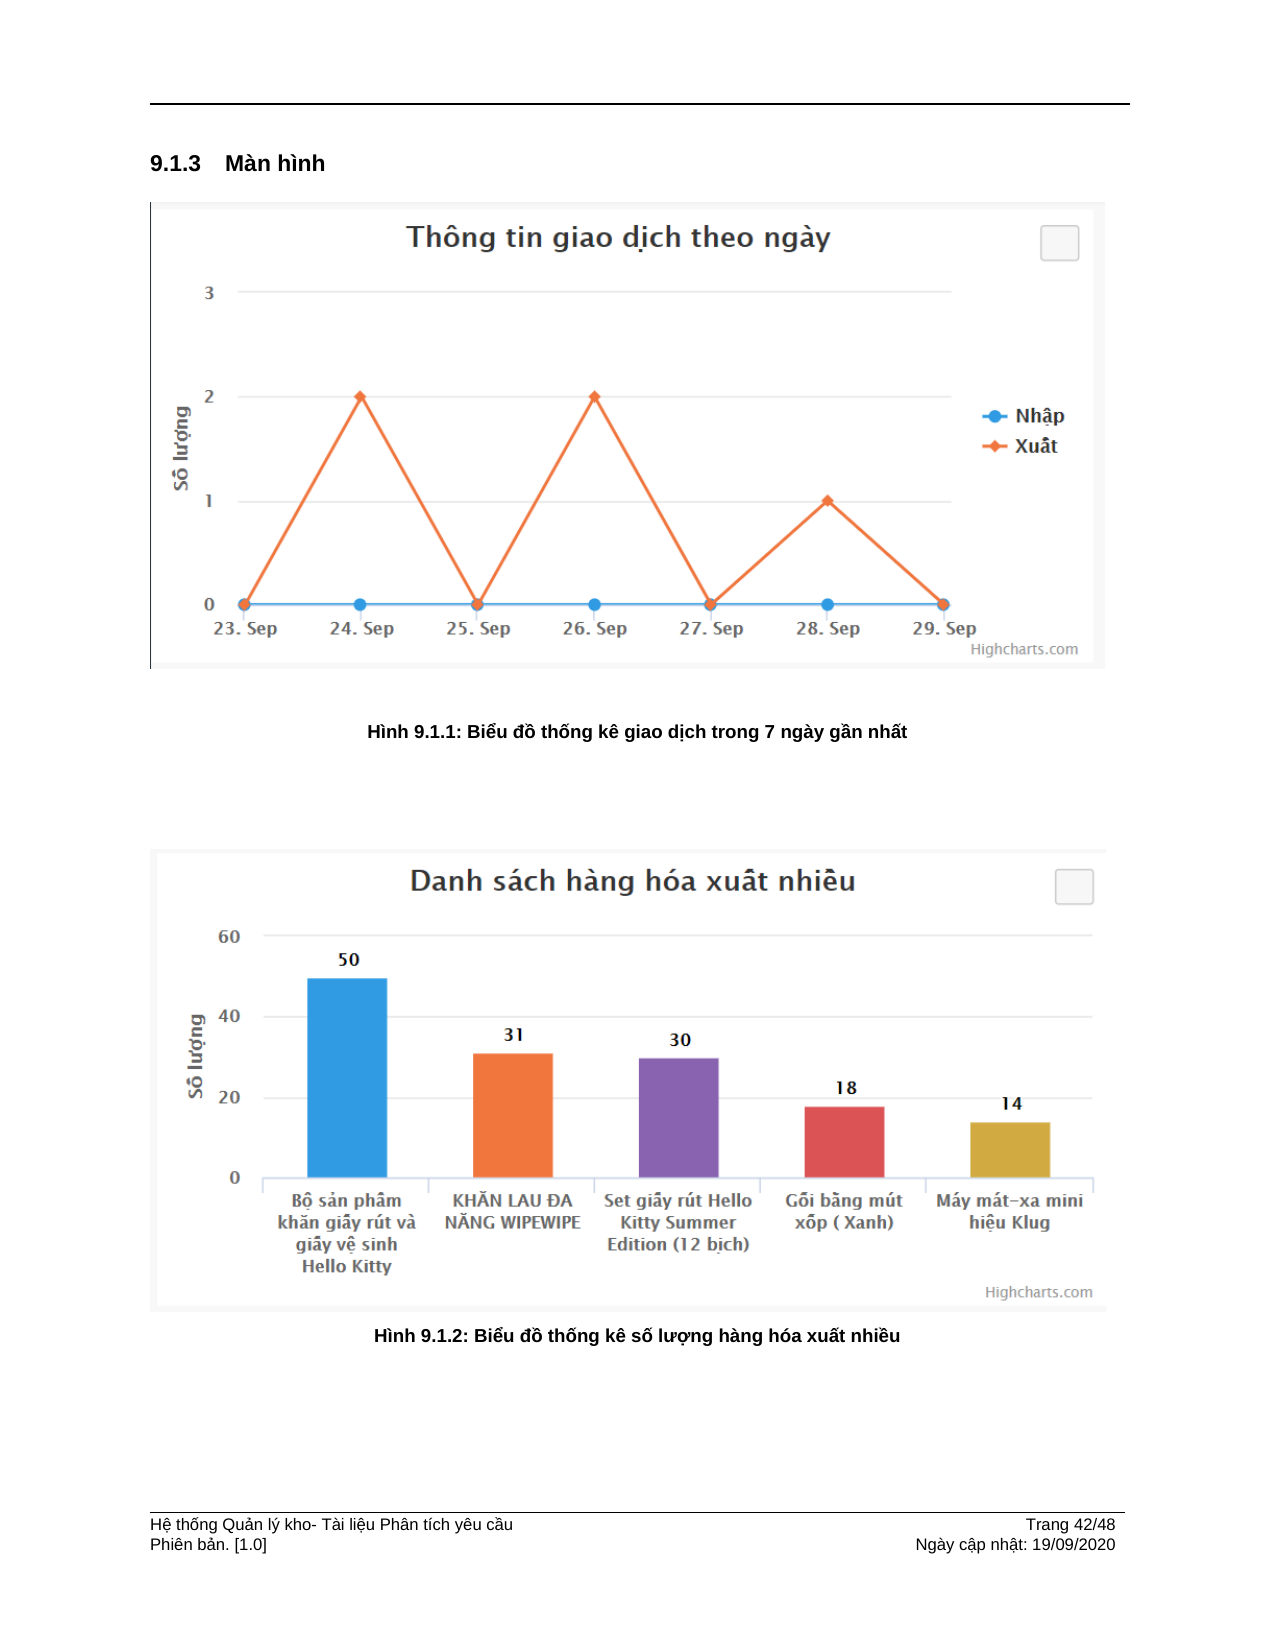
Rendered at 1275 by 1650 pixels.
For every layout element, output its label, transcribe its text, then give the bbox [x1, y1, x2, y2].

picture [150, 849, 1107, 1312]
subtitle Màn hình [150, 150, 1125, 176]
text Hình 9.1.1: Biểu đồ thống kê giao dịch trong 7 ngày gần nhất [150, 721, 1125, 743]
picture [150, 202, 1106, 669]
text Hình 9.1.2: Biểu đồ thống kê số lượng hàng hóa xuất nhiều [150, 1325, 1125, 1346]
